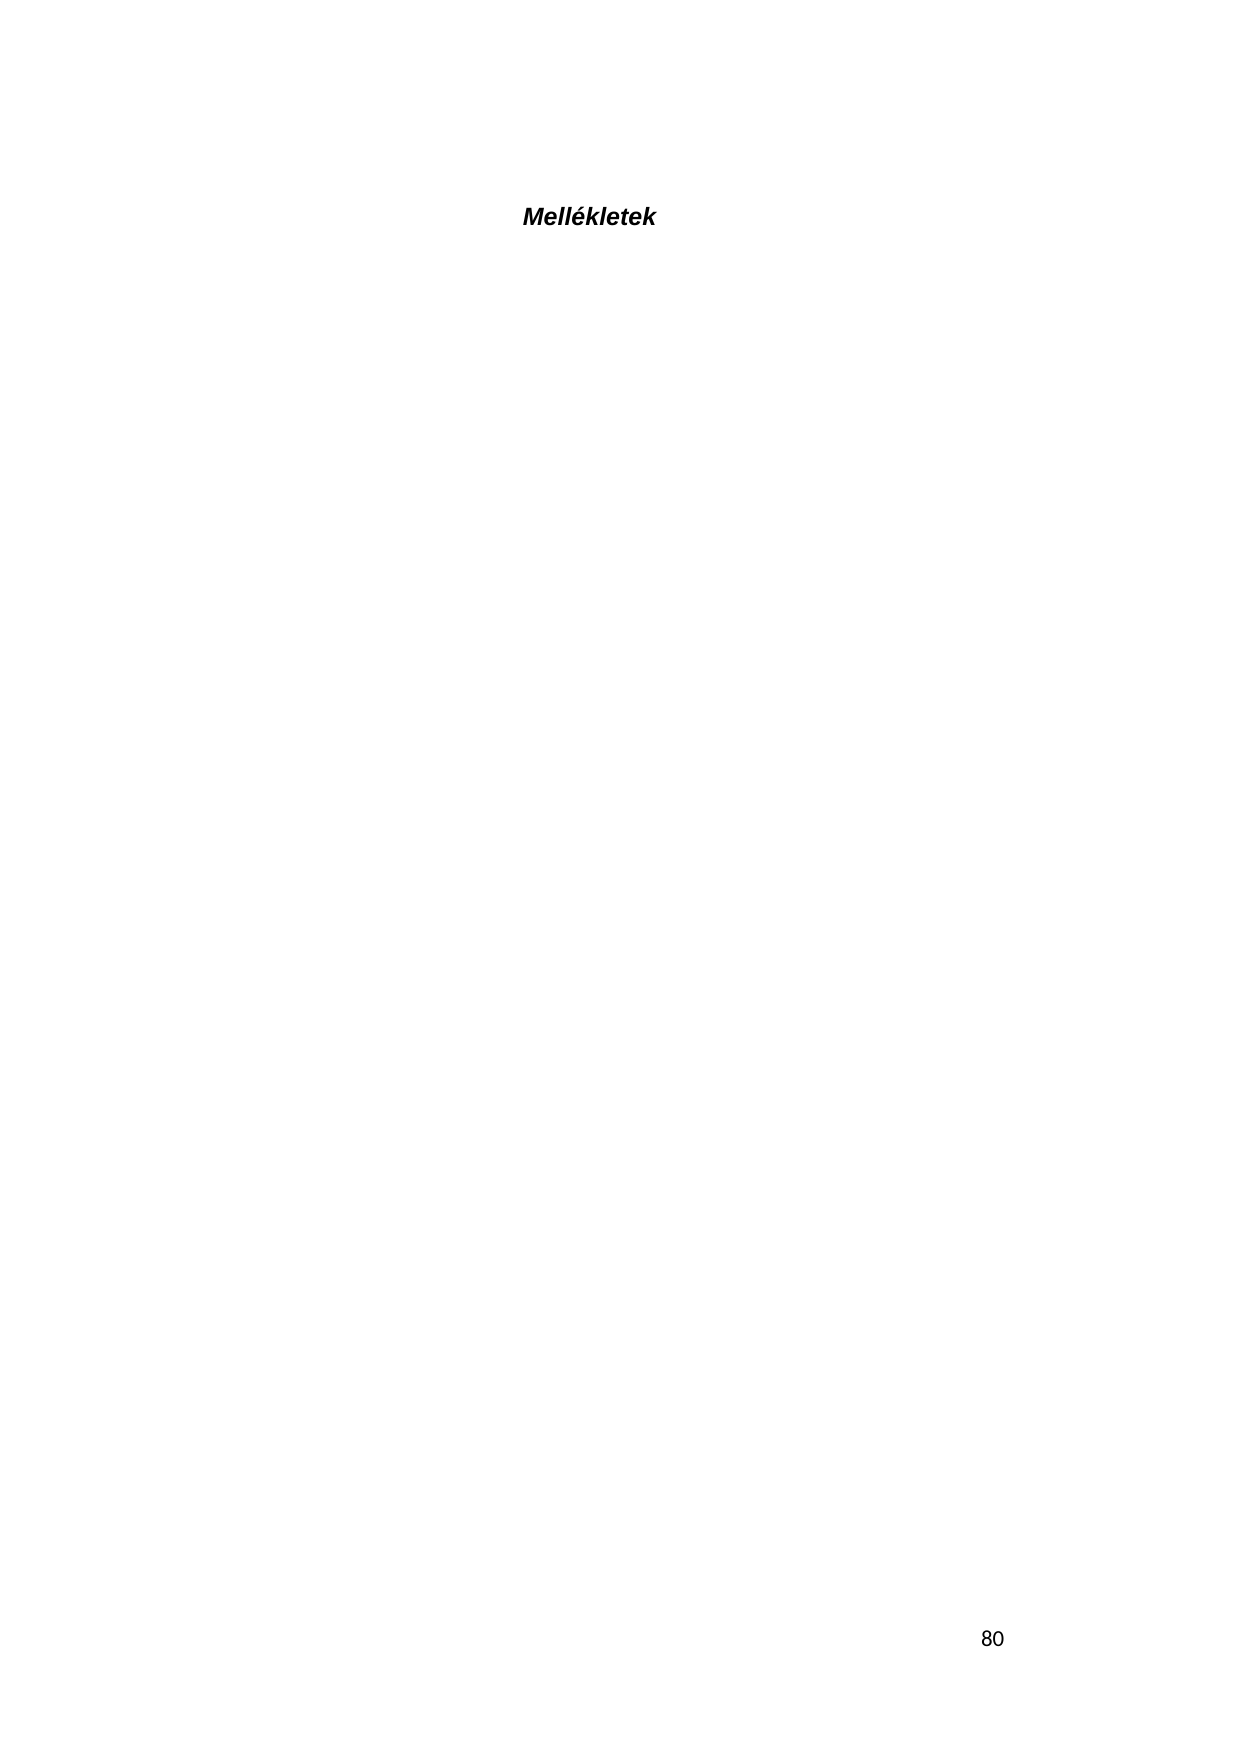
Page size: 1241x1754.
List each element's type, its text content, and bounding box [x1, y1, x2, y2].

text Mellékletek [177, 202, 1004, 231]
